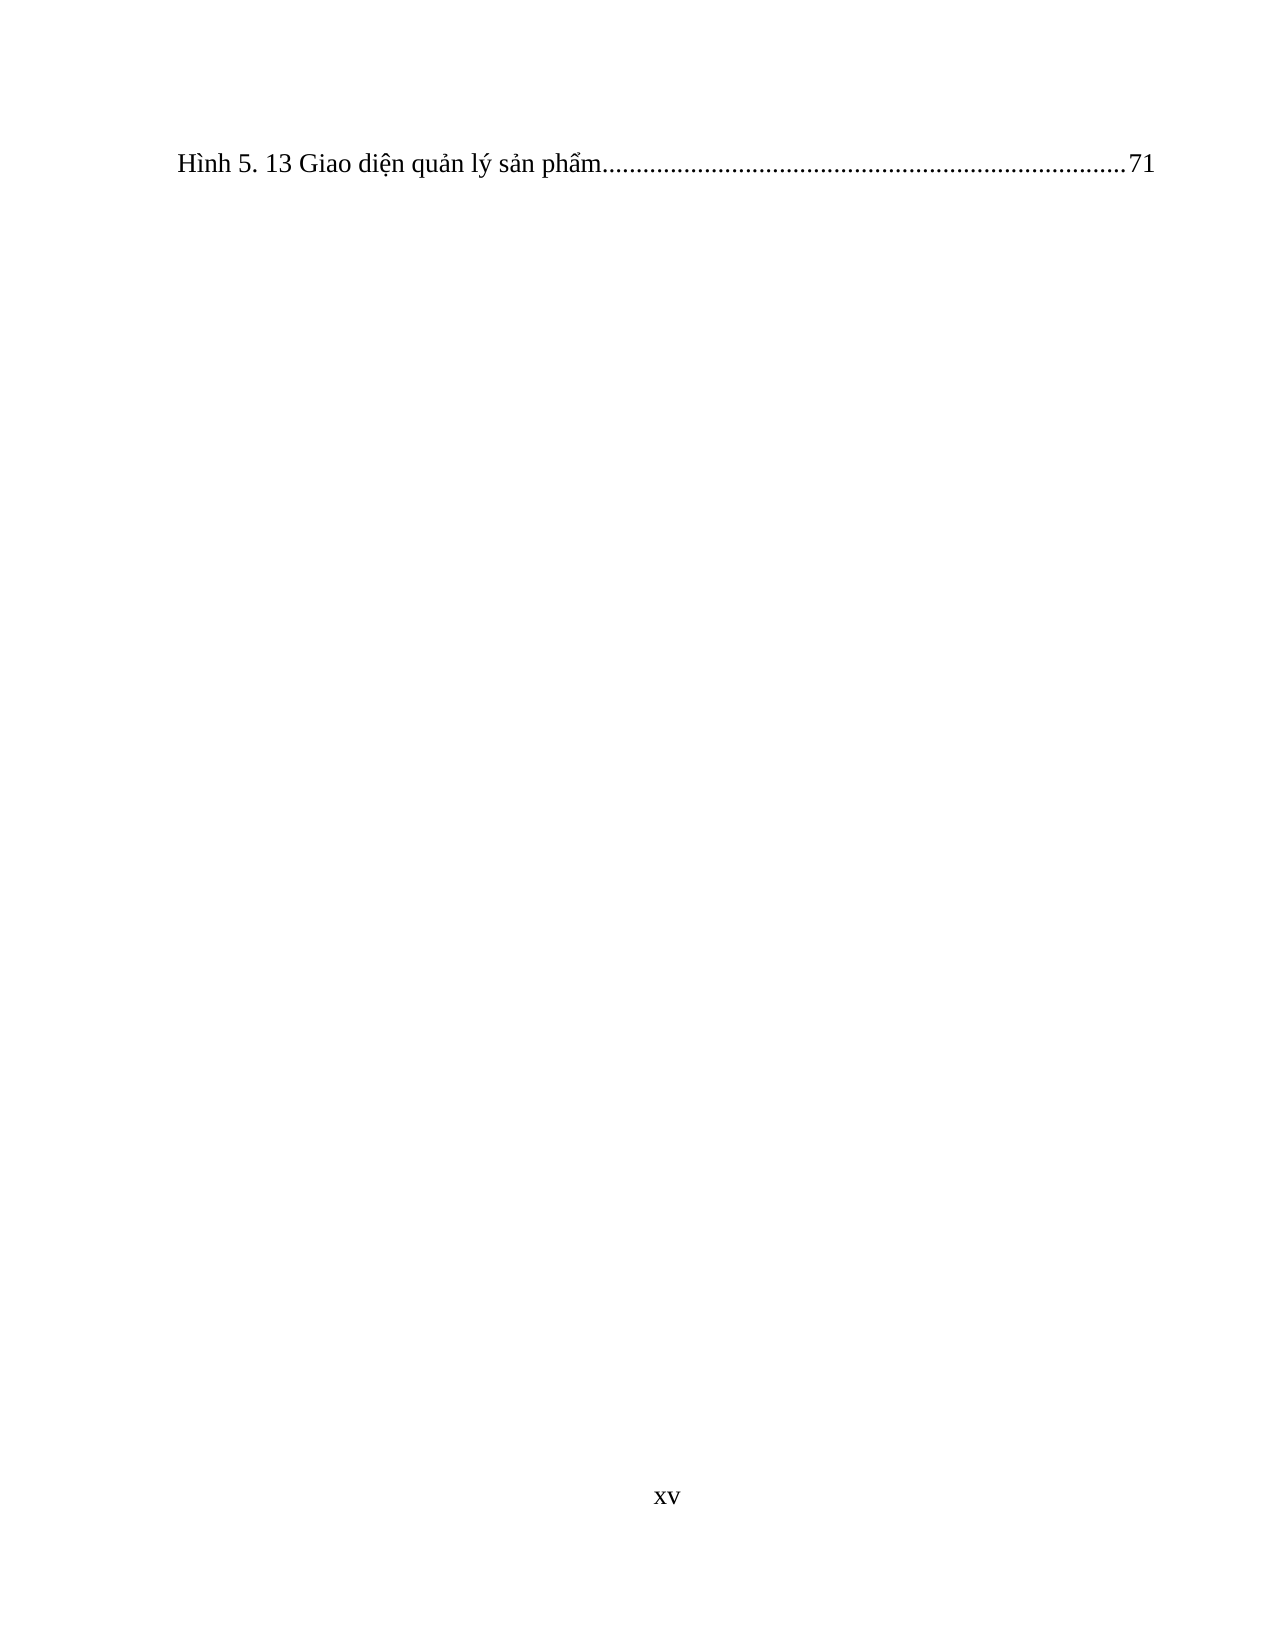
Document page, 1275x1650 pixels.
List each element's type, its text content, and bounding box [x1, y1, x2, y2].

text Hình 5. 13 Giao diện quản lý sản phẩm 71 [177, 147, 1156, 178]
